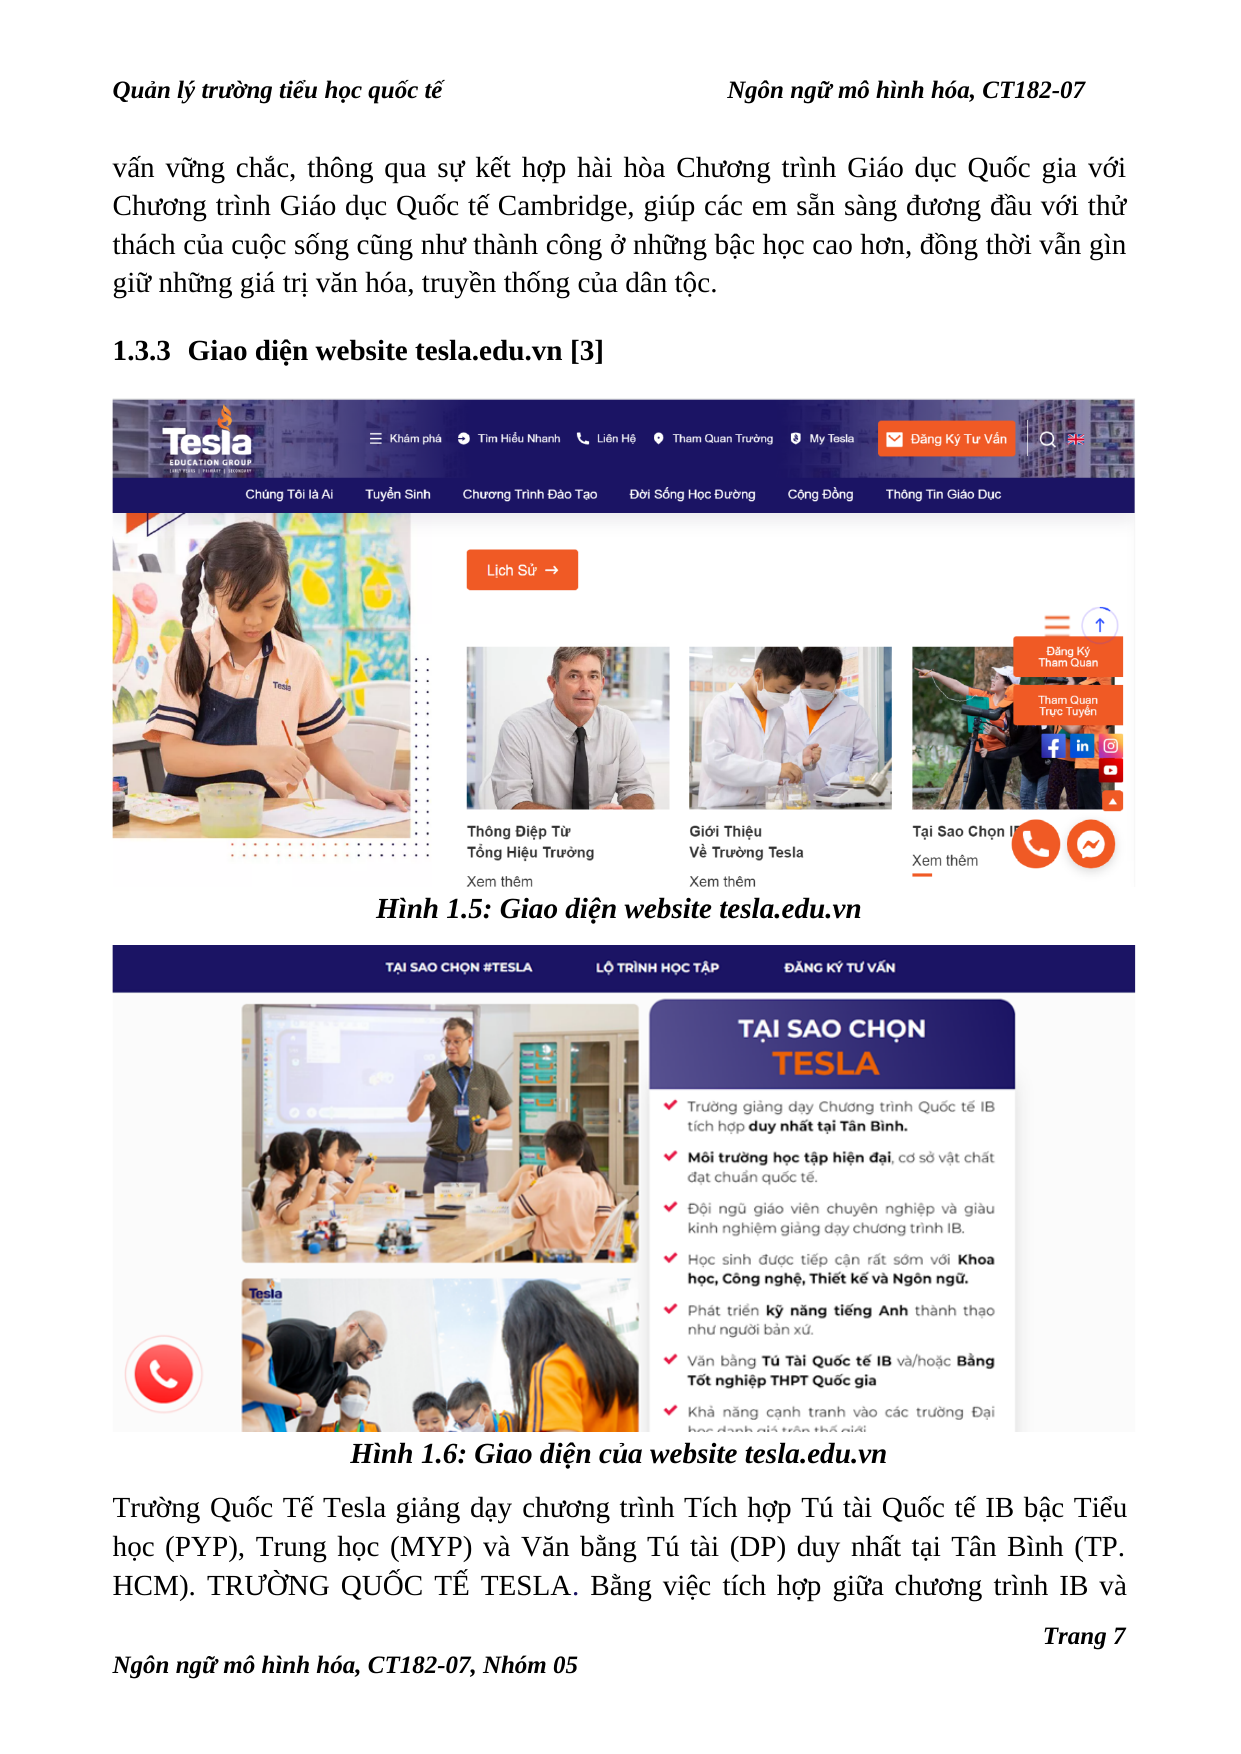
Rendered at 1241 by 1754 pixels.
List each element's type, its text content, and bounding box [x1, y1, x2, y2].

subtitle Giao diện website tesla.edu.vn [3] [112, 333, 1128, 367]
picture [112, 945, 1136, 1432]
picture [112, 396, 1136, 887]
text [112, 1491, 1128, 1601]
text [112, 150, 1128, 299]
text Hình 1.5: Giao diện website tesla.edu.vn [112, 891, 1128, 925]
text Hình 1.6: Giao diện của website tesla.edu.vn [112, 1436, 1128, 1470]
